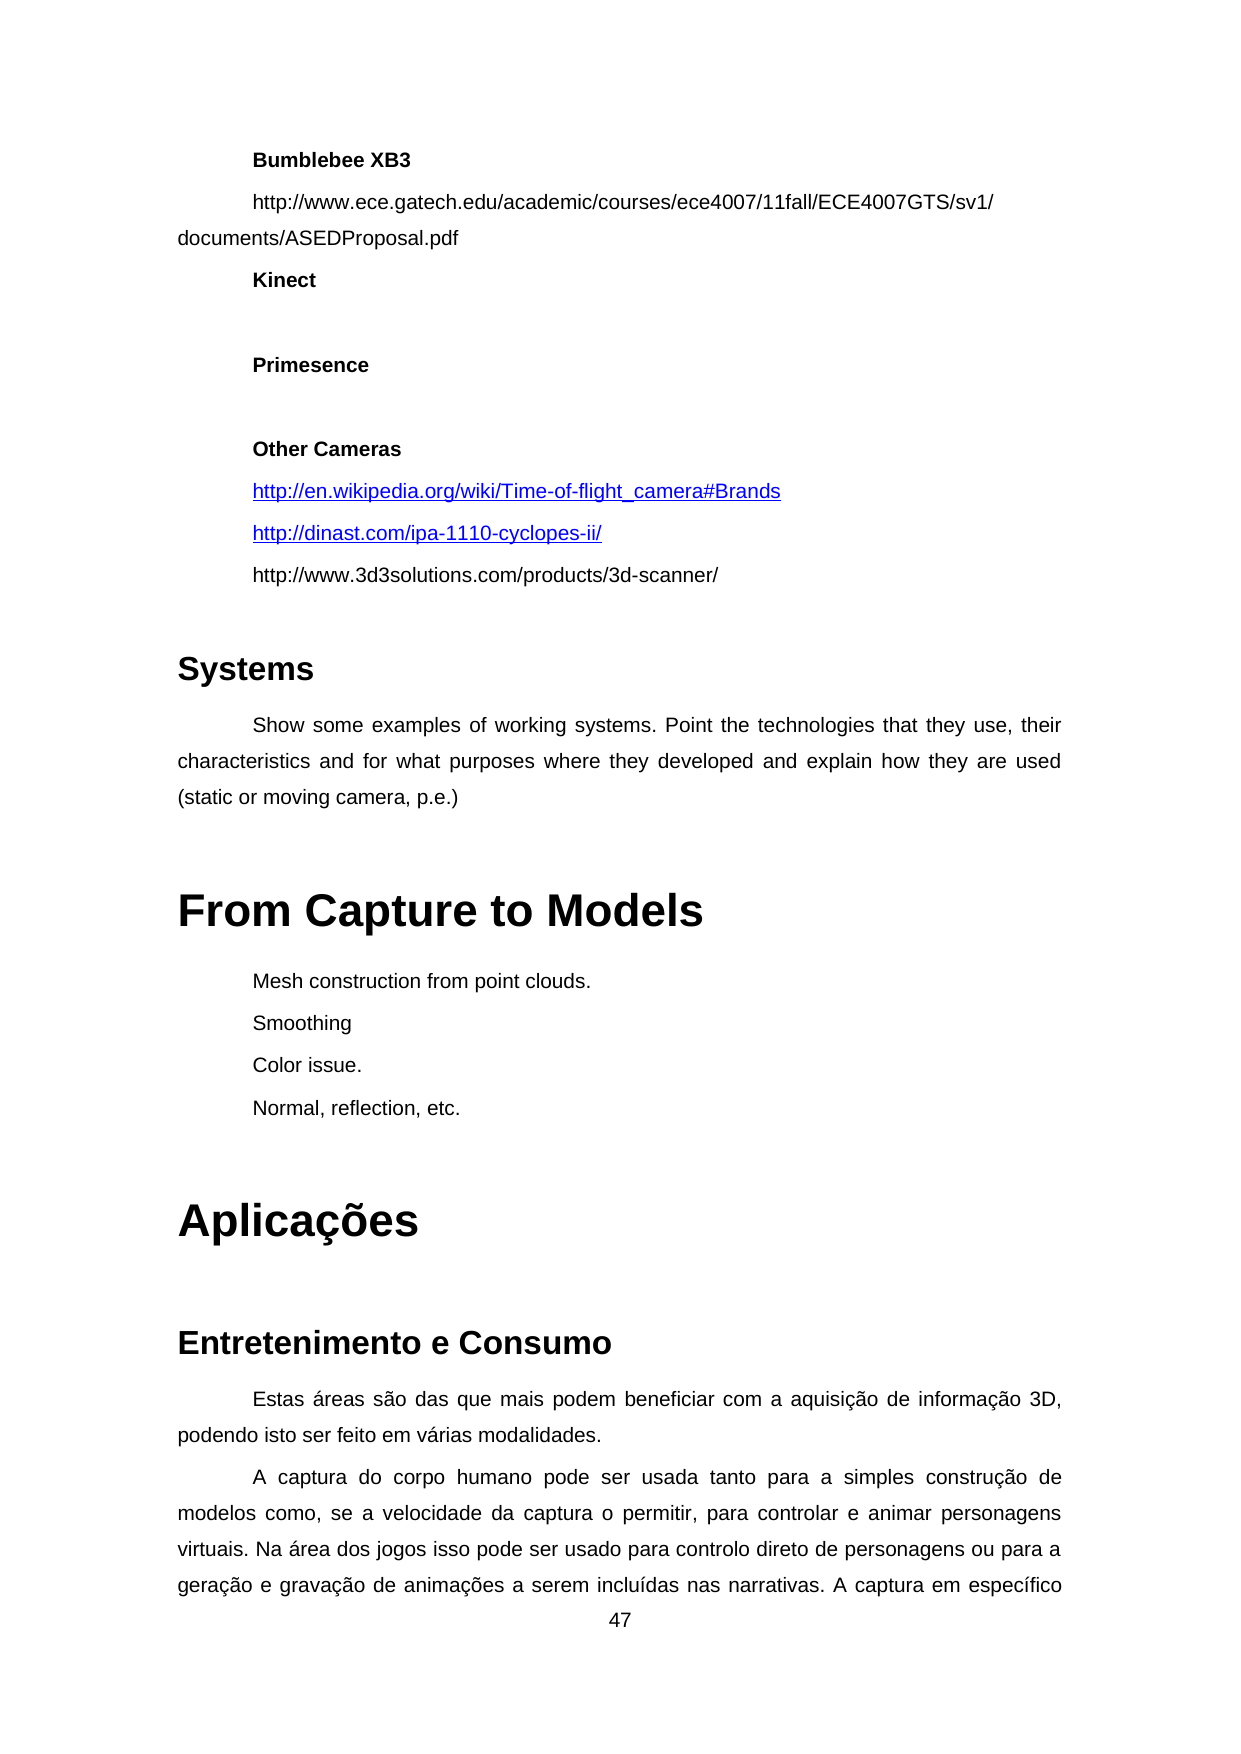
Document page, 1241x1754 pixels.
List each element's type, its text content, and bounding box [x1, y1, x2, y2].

text http://en.wikipedia.org/wiki/Time-of-flight_camera#Brands [177, 479, 1063, 503]
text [177, 1465, 1063, 1597]
text http://www.ece.gatech.edu/academic/courses/ece4007/11fall/ECE4007GTS/sv1/documents/ASEDProposal.pdf [177, 190, 1063, 250]
text Primesence [177, 352, 1063, 376]
text Smoothing [177, 1011, 1063, 1035]
text Kinect [177, 268, 1063, 292]
text Systems [177, 649, 1063, 688]
text Mesh construction from point clouds. [177, 969, 1063, 993]
text http://dinast.com/ipa-1110-cyclopes-ii/ [177, 521, 1063, 545]
text Normal, reflection, etc. [177, 1095, 1063, 1119]
text Bumblebee XB3 [177, 148, 1063, 172]
text Estas áreas são das que mais podem beneficiar com a aquisição de informação 3D, podendo isto ser feito em várias modalidades. [177, 1387, 1063, 1447]
text Entretenimento e Consumo [177, 1323, 1063, 1361]
text Color issue. [177, 1053, 1063, 1077]
text Other Cameras [177, 437, 1063, 461]
text Show some examples of working systems. Point the technologies that they use, their characteristics and for what purposes where they developed and explain how they are used (static or moving camera, p.e.) [177, 713, 1063, 809]
text Aplicações [177, 1194, 1063, 1246]
text From Capture to Models [177, 883, 1063, 936]
text http://www.3d3solutions.com/products/3d-scanner/ [177, 563, 1063, 587]
